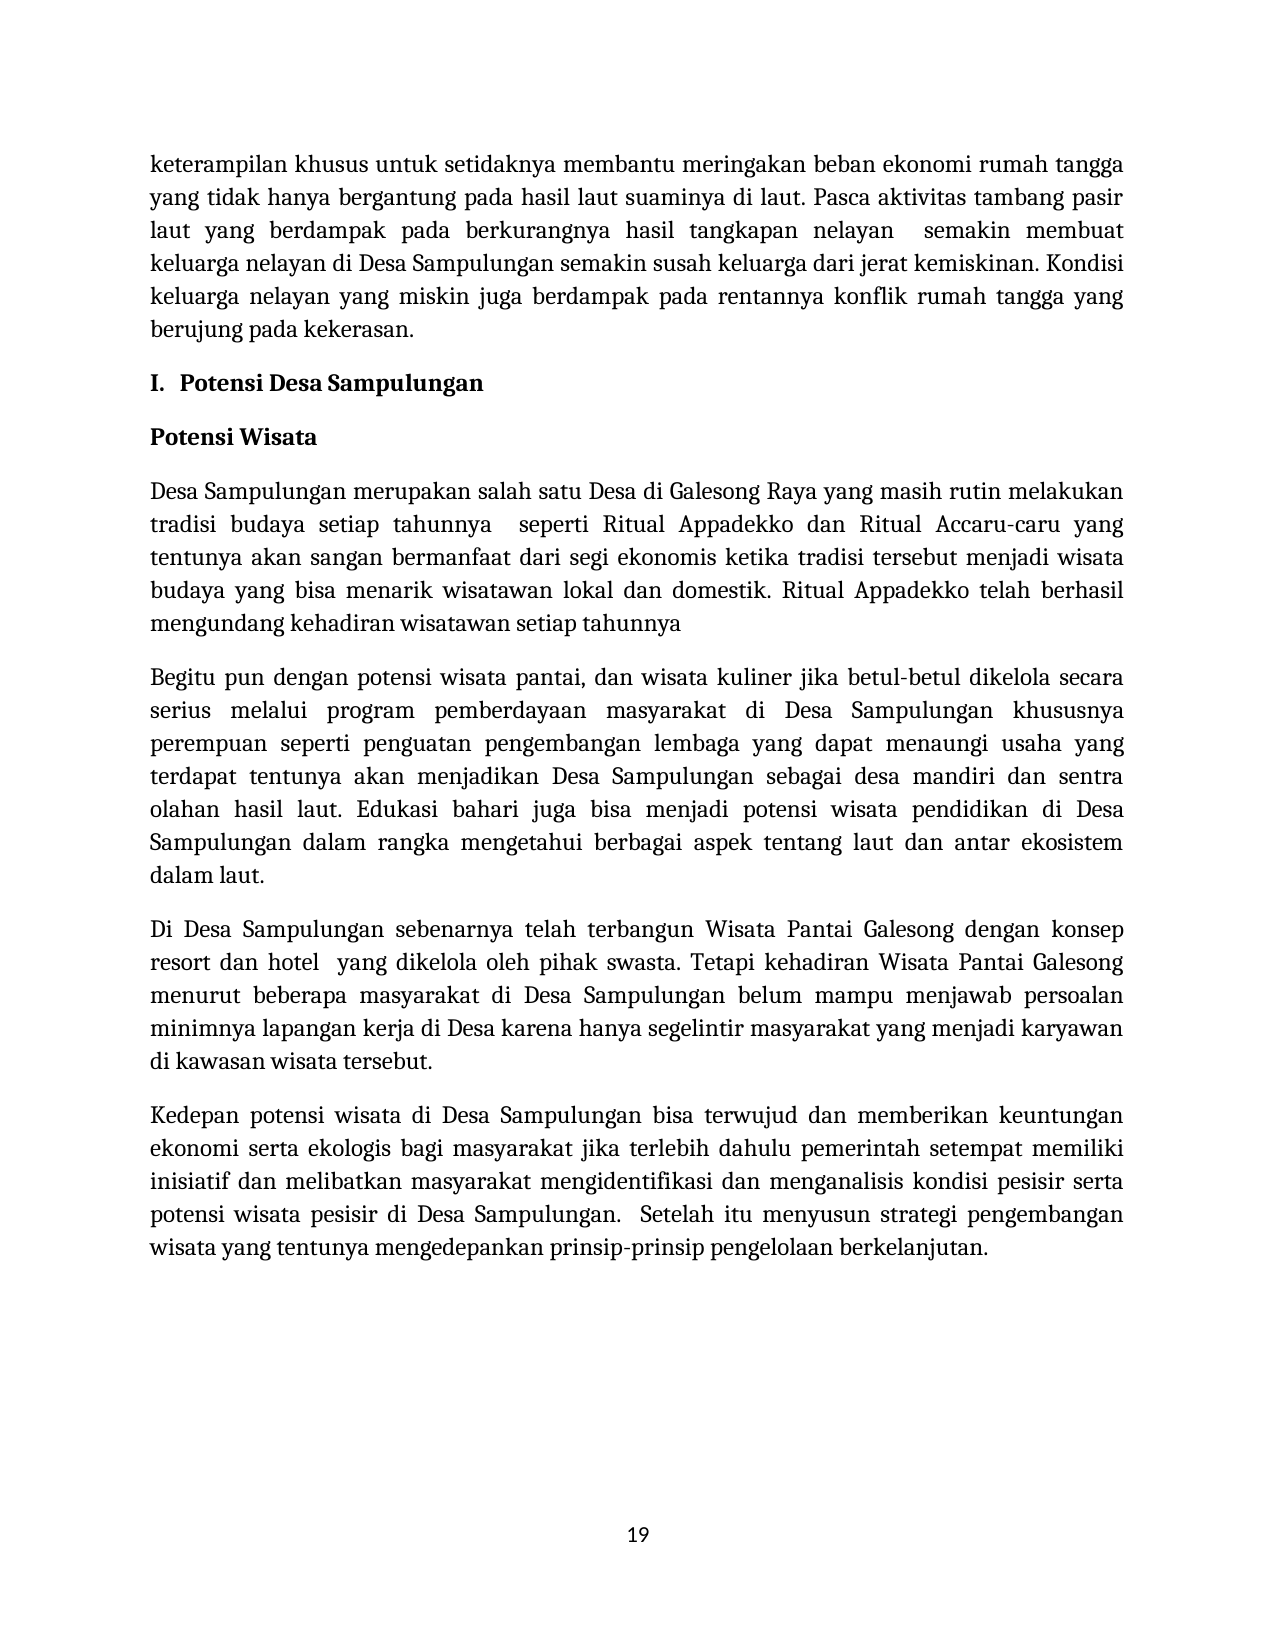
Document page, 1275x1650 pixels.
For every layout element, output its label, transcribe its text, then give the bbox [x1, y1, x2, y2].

text Begitu pun dengan potensi wisata pantai, dan wisata kuliner jika betul-betul dikelola secara serius melalui program pemberdayaan masyarakat di Desa Sampulungan khususnya perempuan seperti penguatan pengembangan lembaga yang dapat menaungi usaha yang terdapat tentunya akan menjadikan Desa Sampulungan sebagai desa mandiri dan sentra olahan hasil laut. Edukasi bahari juga bisa menjadi potensi wisata pendidikan di Desa Sampulungan dalam rangka mengetahui berbagai aspek tentang laut dan antar ekosistem dalam laut. [150, 663, 1125, 889]
text Di Desa Sampulungan sebenarnya telah terbangun Wisata Pantai Galesong dengan konsep resort dan hotel yang dikelola oleh pihak swasta. Tetapi kehadiran Wisata Pantai Galesong menurut beberapa masyarakat di Desa Sampulungan belum mampu menjawab persoalan minimnya lapangan kerja di Desa karena hanya segelintir masyarakat yang menjadi karyawan di kawasan wisata tersebut. [150, 914, 1125, 1075]
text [150, 150, 1125, 344]
text Kedepan potensi wisata di Desa Sampulungan bisa terwujud dan memberikan keuntungan ekonomi serta ekologis bagi masyarakat jika terlebih dahulu pemerintah setempat memiliki inisiatif dan melibatkan masyarakat mengidentifikasi dan menganalisis kondisi pesisir serta potensi wisata pesisir di Desa Sampulungan. Setelah itu menyusun strategi pengembangan wisata yang tentunya mengedepankan prinsip-prinsip pengelolaan berkelanjutan. [150, 1101, 1125, 1261]
text Desa Sampulungan merupakan salah satu Desa di Galesong Raya yang masih rutin melakukan tradisi budaya setiap tahunnya seperti Ritual Appadekko dan Ritual Accaru-caru yang tentunya akan sangan bermanfaat dari segi ekonomis ketika tradisi tersebut menjadi wisata budaya yang bisa menarik wisatawan lokal dan domestik. Ritual Appadekko telah berhasil mengundang kehadiran wisatawan setiap tahunnya [150, 477, 1125, 637]
list Potensi Desa Sampulungan [150, 369, 1125, 398]
text Potensi Wisata [150, 423, 1125, 452]
